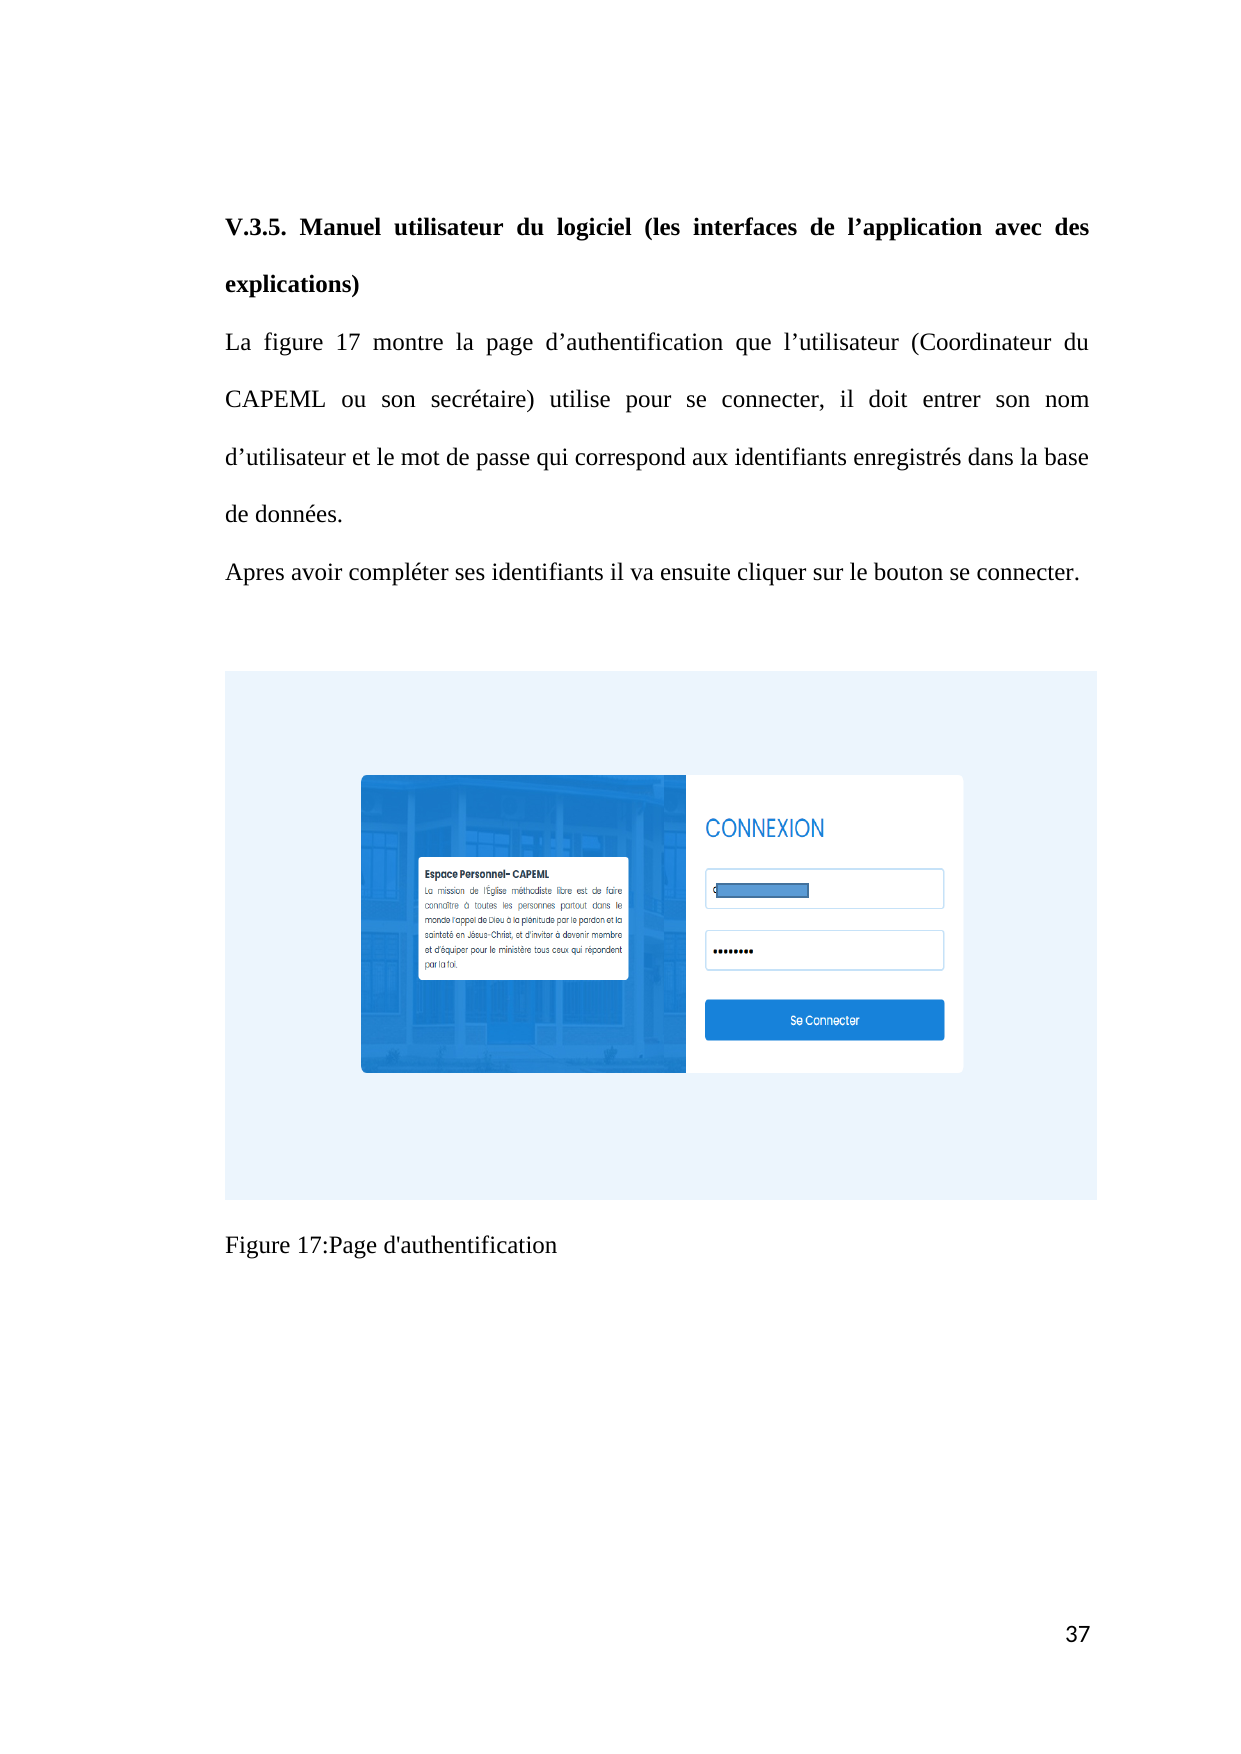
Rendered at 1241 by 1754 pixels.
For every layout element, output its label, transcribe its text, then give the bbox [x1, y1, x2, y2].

text Apres avoir compléter ses identifiants il va ensuite cliquer sur le bouton se connecter. [225, 557, 1090, 585]
text La figure 17 montre la page d’authentification que l’utilisateur (Coordinateur du CAPEML ou son secrétaire) utilise pour se connecter, il doit entrer son nom d’utilisateur et le mot de passe qui correspond aux identifiants enregistrés dans la base de données. [225, 327, 1090, 528]
text Figure 17:Page d'authentification [225, 1230, 1090, 1259]
picture [225, 671, 1097, 1200]
subtitle V.3.5. Manuel utilisateur du logiciel (les interfaces de l’application avec des explications) [225, 212, 1090, 298]
